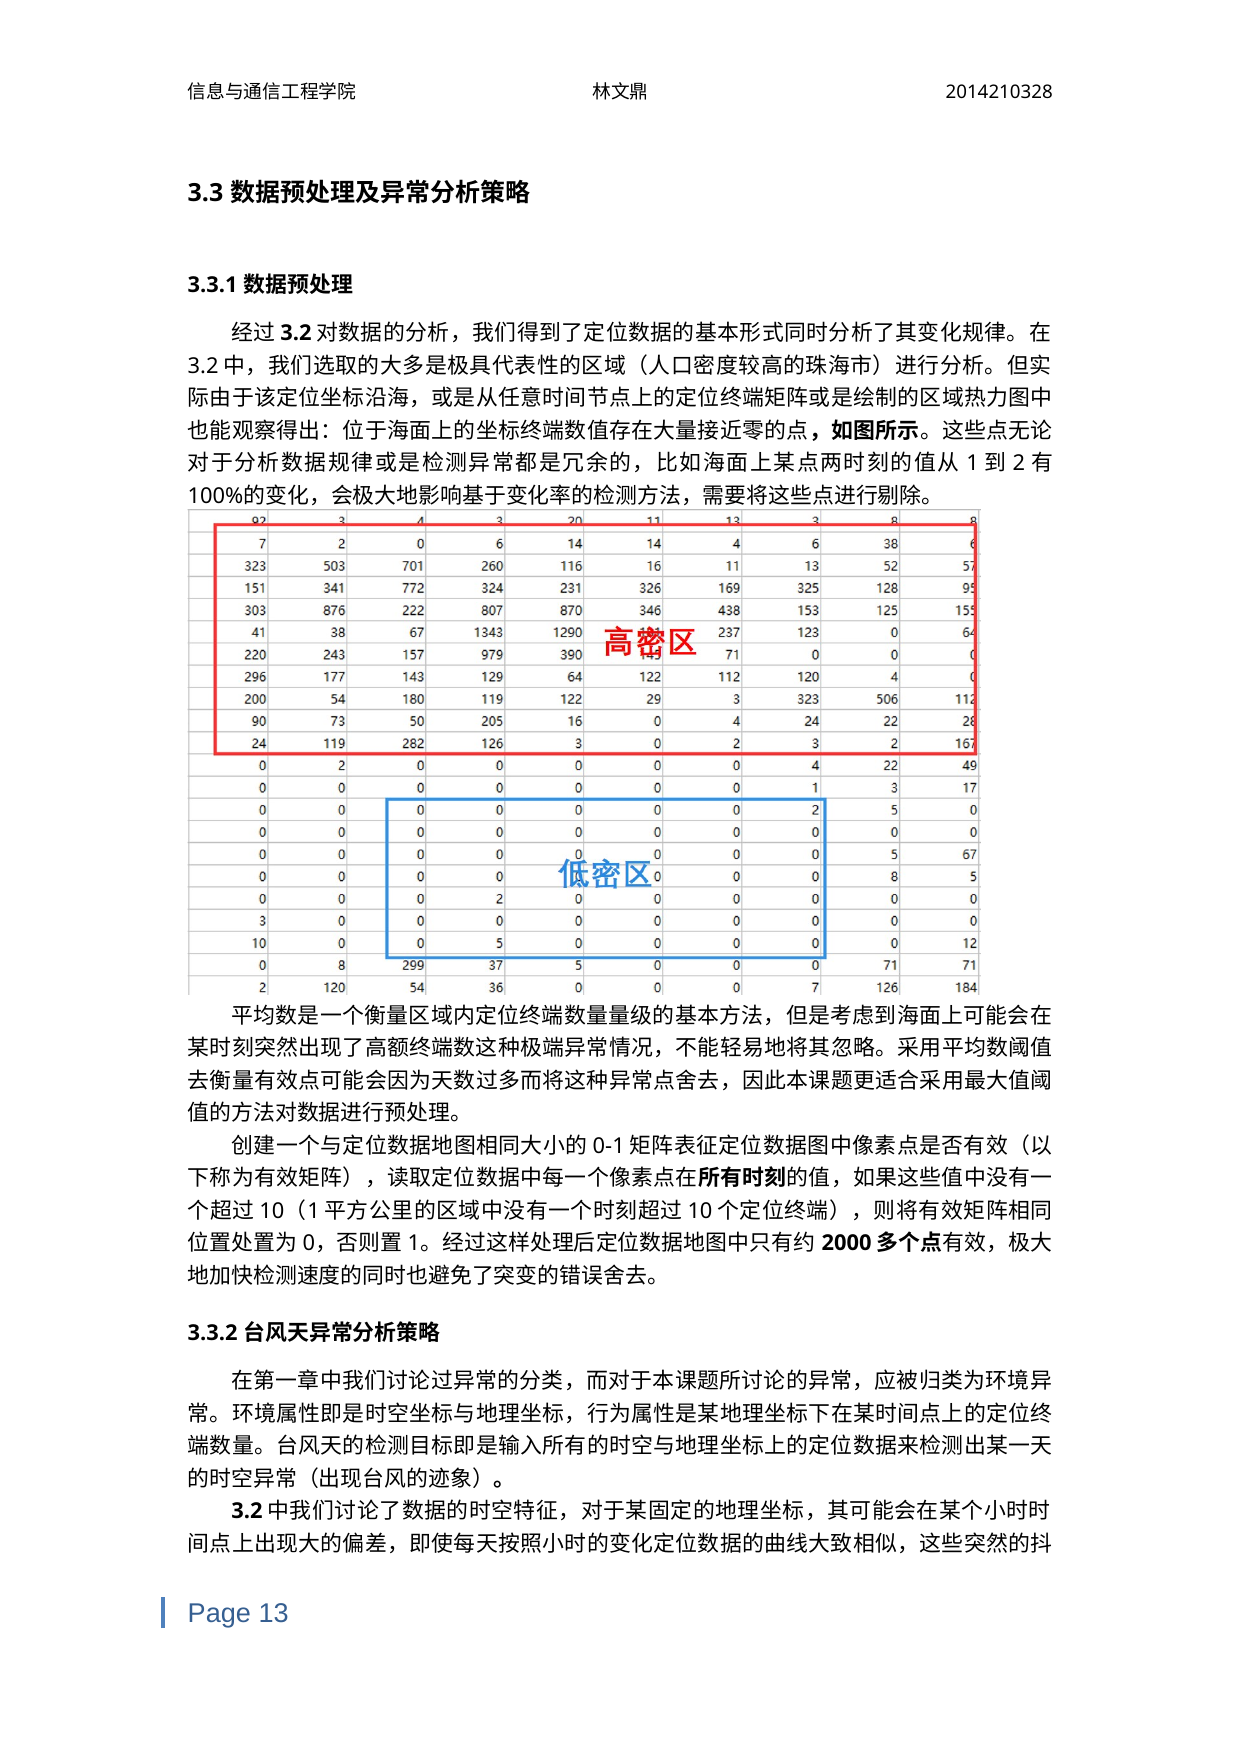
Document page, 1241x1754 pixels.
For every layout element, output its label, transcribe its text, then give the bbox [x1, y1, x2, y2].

subtitle 3.3.2 台风天异常分析策略 [187, 1315, 1053, 1347]
subtitle 3.3.1 数据预处理 [187, 266, 1053, 299]
text 平均数是一个衡量区域内定位终端数量量级的基本方法，但是考虑到海面上可能会在某时刻突然出现了高额终端数这种极端异常情况，不能轻易地将其忽略。采用平均数阈值去衡量有效点可能会因为天数过多而将这种异常点舍去，因此本课题更适合采用最大值阈值的方法对数据进行预处理。 [187, 997, 1053, 1127]
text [187, 1493, 1053, 1558]
text 创建一个与定位数据地图相同大小的0-1矩阵表征定位数据图中像素点是否有效（以下称为有效矩阵），读取定位数据中每一个像素点在所有时刻的值，如果这些值中没有一个超过10（1平方公里的区域中没有一个时刻超过10个定位终端），则将有效矩阵相同位置处置为0，否则置1。经过这样处理后定位数据地图中只有约2000多个点有效，极大地加快检测速度的同时也避免了突变的错误舍去。 [187, 1127, 1053, 1290]
text 3.3 数据预处理及异常分析策略 [187, 158, 1053, 223]
text 在第一章中我们讨论过异常的分类，而对于本课题所讨论的异常，应被归类为环境异常。环境属性即是时空坐标与地理坐标，行为属性是某地理坐标下在某时间点上的定位终端数量。台风天的检测目标即是输入所有的时空与地理坐标上的定位数据来检测出某一天的时空异常（出现台风的迹象）。 [187, 1363, 1053, 1493]
picture [187, 509, 981, 995]
text 经过3.2对数据的分析，我们得到了定位数据的基本形式同时分析了其变化规律。在3.2中，我们选取的大多是极具代表性的区域（人口密度较高的珠海市）进行分析。但实际由于该定位坐标沿海，或是从任意时间节点上的定位终端矩阵或是绘制的区域热力图中也能观察得出：位于海面上的坐标终端数值存在大量接近零的点，如图所示。这些点无论对于分析数据规律或是检测异常都是冗余的，比如海面上某点两时刻的值从1到2有100%的变化，会极大地影响基于变化率的检测方法，需要将这些点进行剔除。 [187, 315, 1053, 510]
